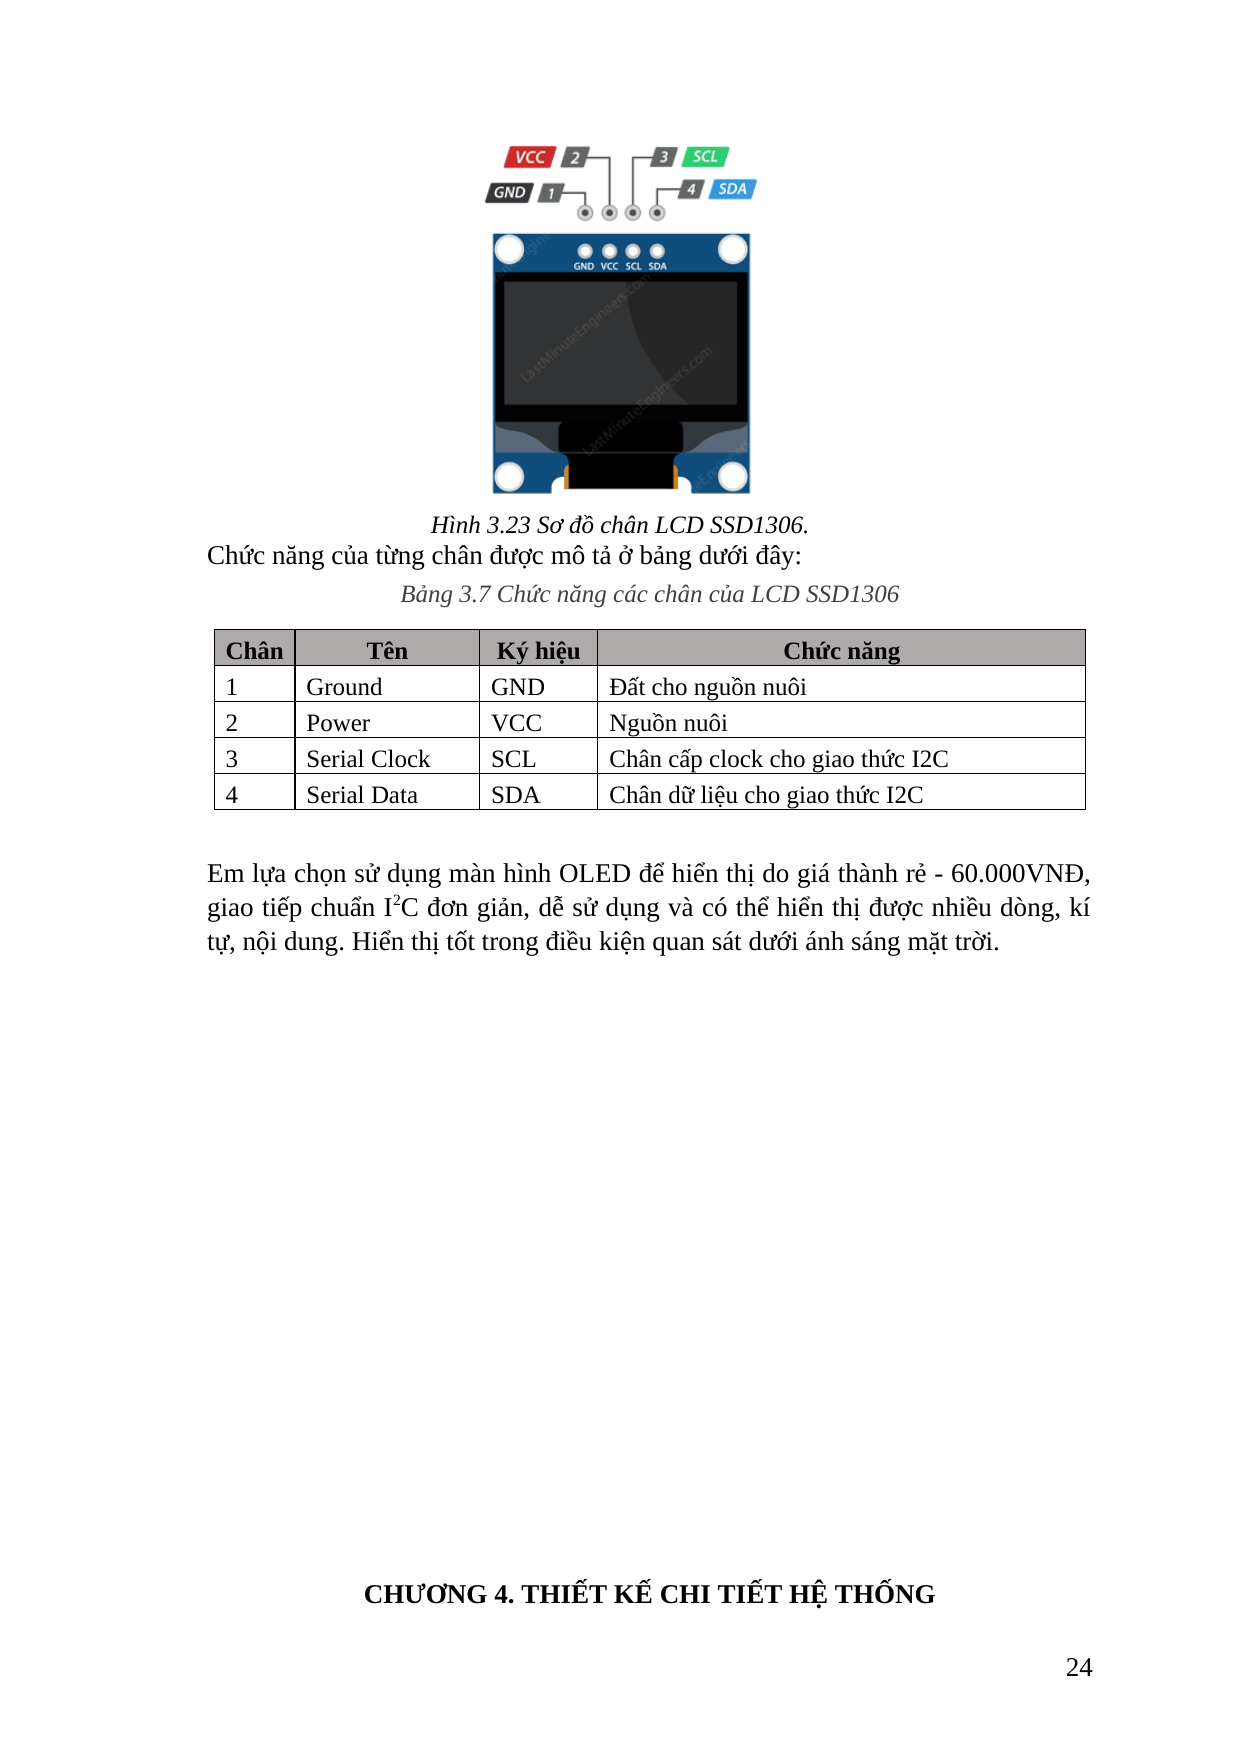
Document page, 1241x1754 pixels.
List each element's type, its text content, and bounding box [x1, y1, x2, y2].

table_cell SCL [480, 738, 597, 773]
table_cell VCC [480, 702, 597, 737]
table_cell SDA [480, 774, 597, 809]
picture [447, 117, 793, 503]
table_cell 1 [215, 666, 294, 701]
table_header Chức năng [598, 630, 1085, 665]
table_header Chân [215, 630, 294, 665]
table_cell 3 [215, 738, 294, 773]
table_cell GND [480, 666, 597, 701]
subtitle THIẾT KẾ CHI TIẾT HỆ THỐNG [207, 1578, 1092, 1609]
table_cell 2 [215, 702, 294, 737]
table_cell Serial Clock [296, 738, 479, 773]
table_cell Power [296, 702, 479, 737]
table_cell Đất cho nguồn nuôi [598, 666, 1085, 701]
table_cell Ground [296, 666, 479, 701]
table_cell Chân dữ liệu cho giao thức I2C [598, 774, 1085, 809]
table_header Ký hiệu [480, 630, 597, 665]
text Em lựa chọn sử dụng màn hình OLED để hiển thị do giá thành rẻ - 60.000VNĐ, giao tiếp chuẩn I2C đơn giản, dễ sử dụng và có thể hiển thị được nhiều dòng, kí tự, nội dung. Hiển thị tốt trong điều kiện quan sát dưới ánh sáng mặt trời. [207, 857, 1092, 957]
table_cell Chân cấp clock cho giao thức I2C [598, 738, 1085, 773]
table_header Tên [296, 630, 479, 665]
table_cell Nguồn nuôi [598, 702, 1085, 737]
table_cell Serial Data [296, 774, 479, 809]
table_cell 4 [215, 774, 294, 809]
